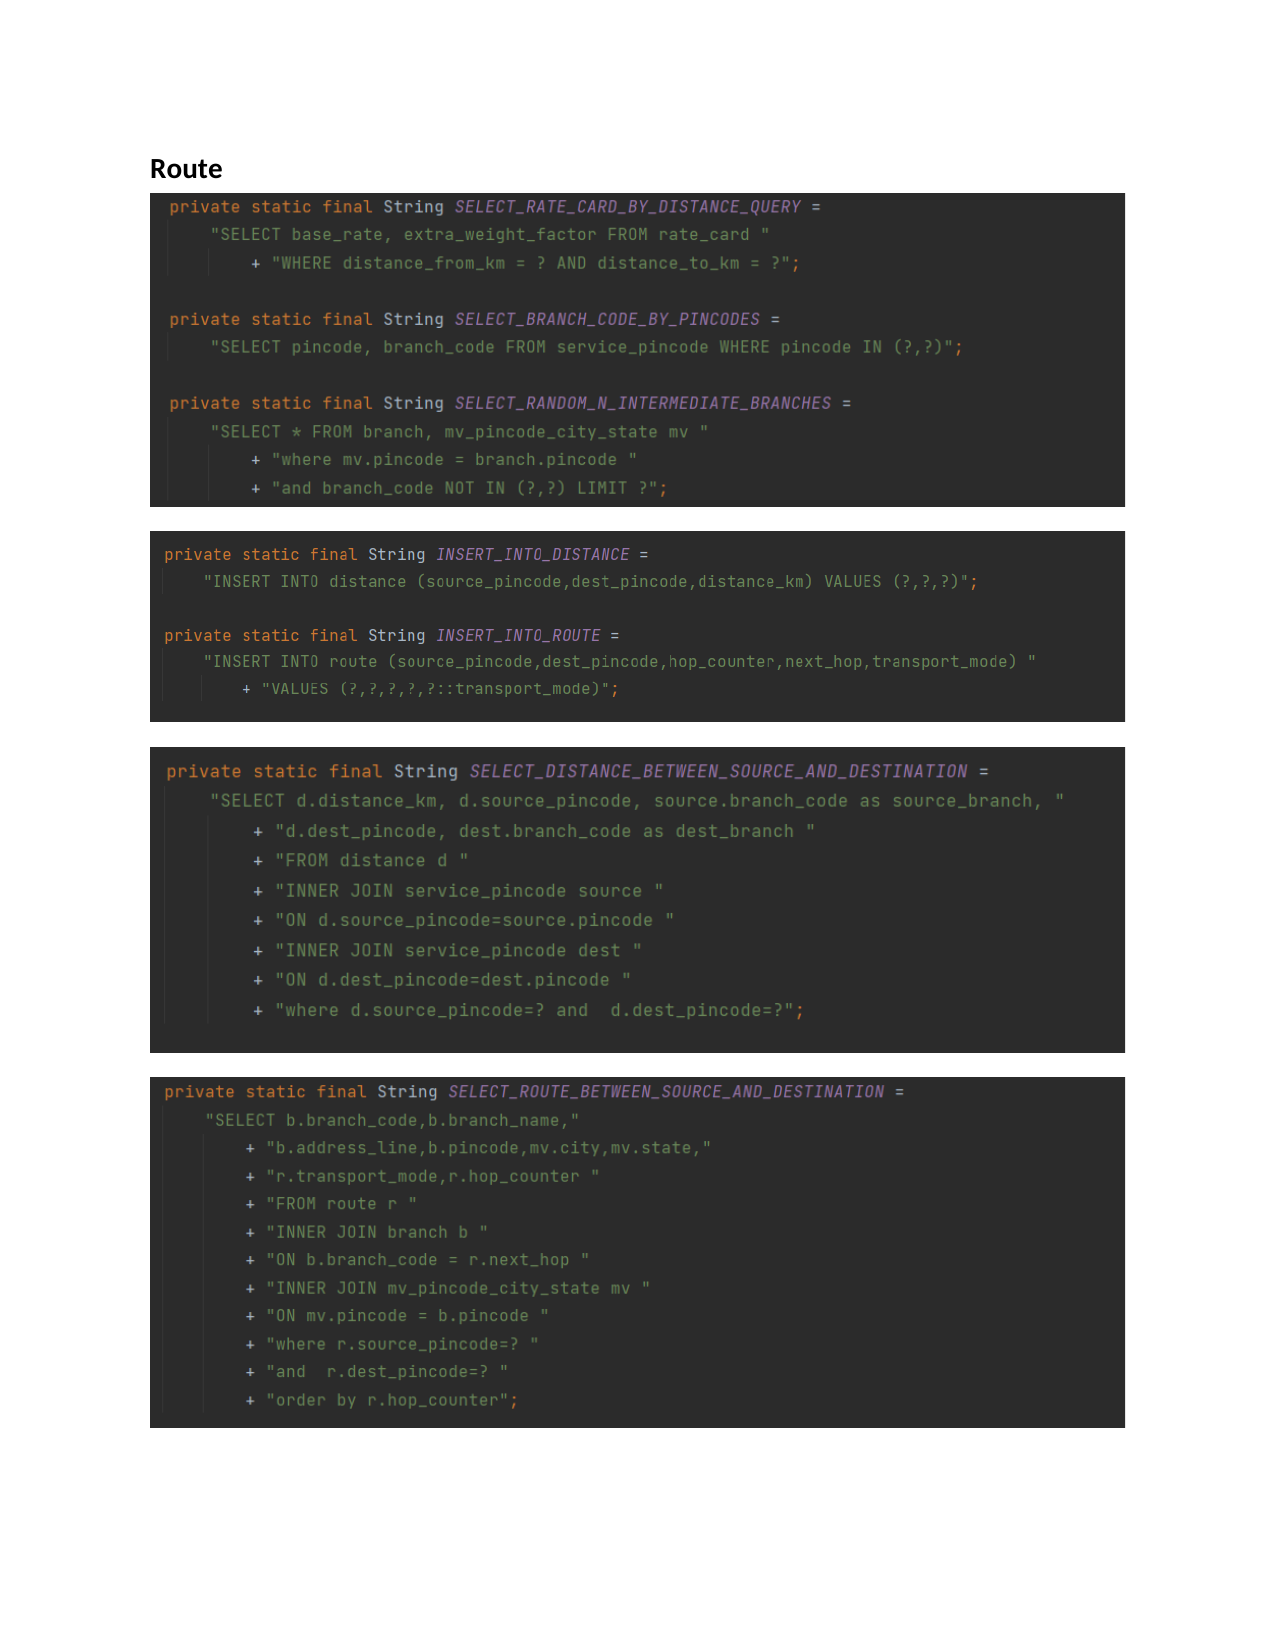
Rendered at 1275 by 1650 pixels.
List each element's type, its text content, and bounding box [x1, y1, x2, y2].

picture [150, 747, 1125, 1053]
picture [150, 531, 1125, 722]
subtitle Route [150, 150, 1125, 186]
picture [150, 193, 1125, 507]
picture [150, 1077, 1125, 1428]
